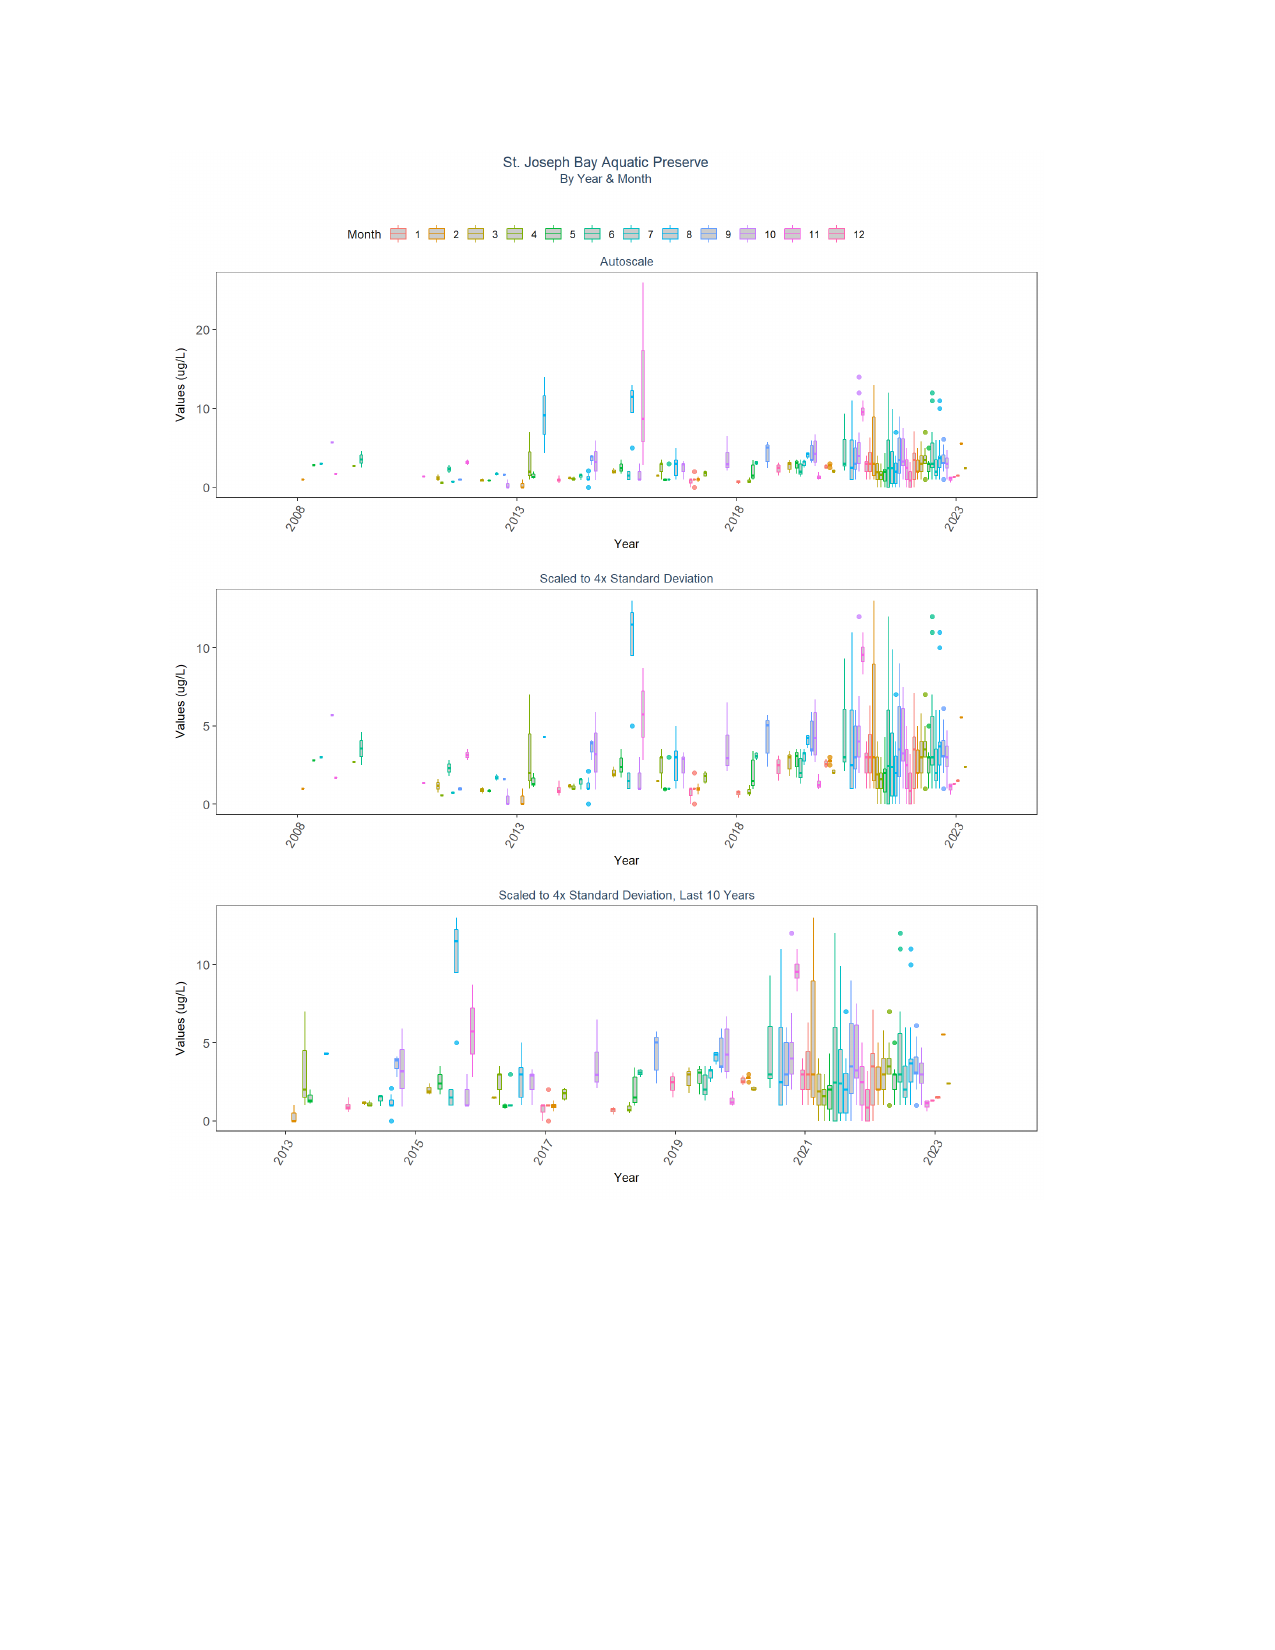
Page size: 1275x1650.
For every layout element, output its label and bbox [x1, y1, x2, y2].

picture [168, 150, 1044, 1200]
